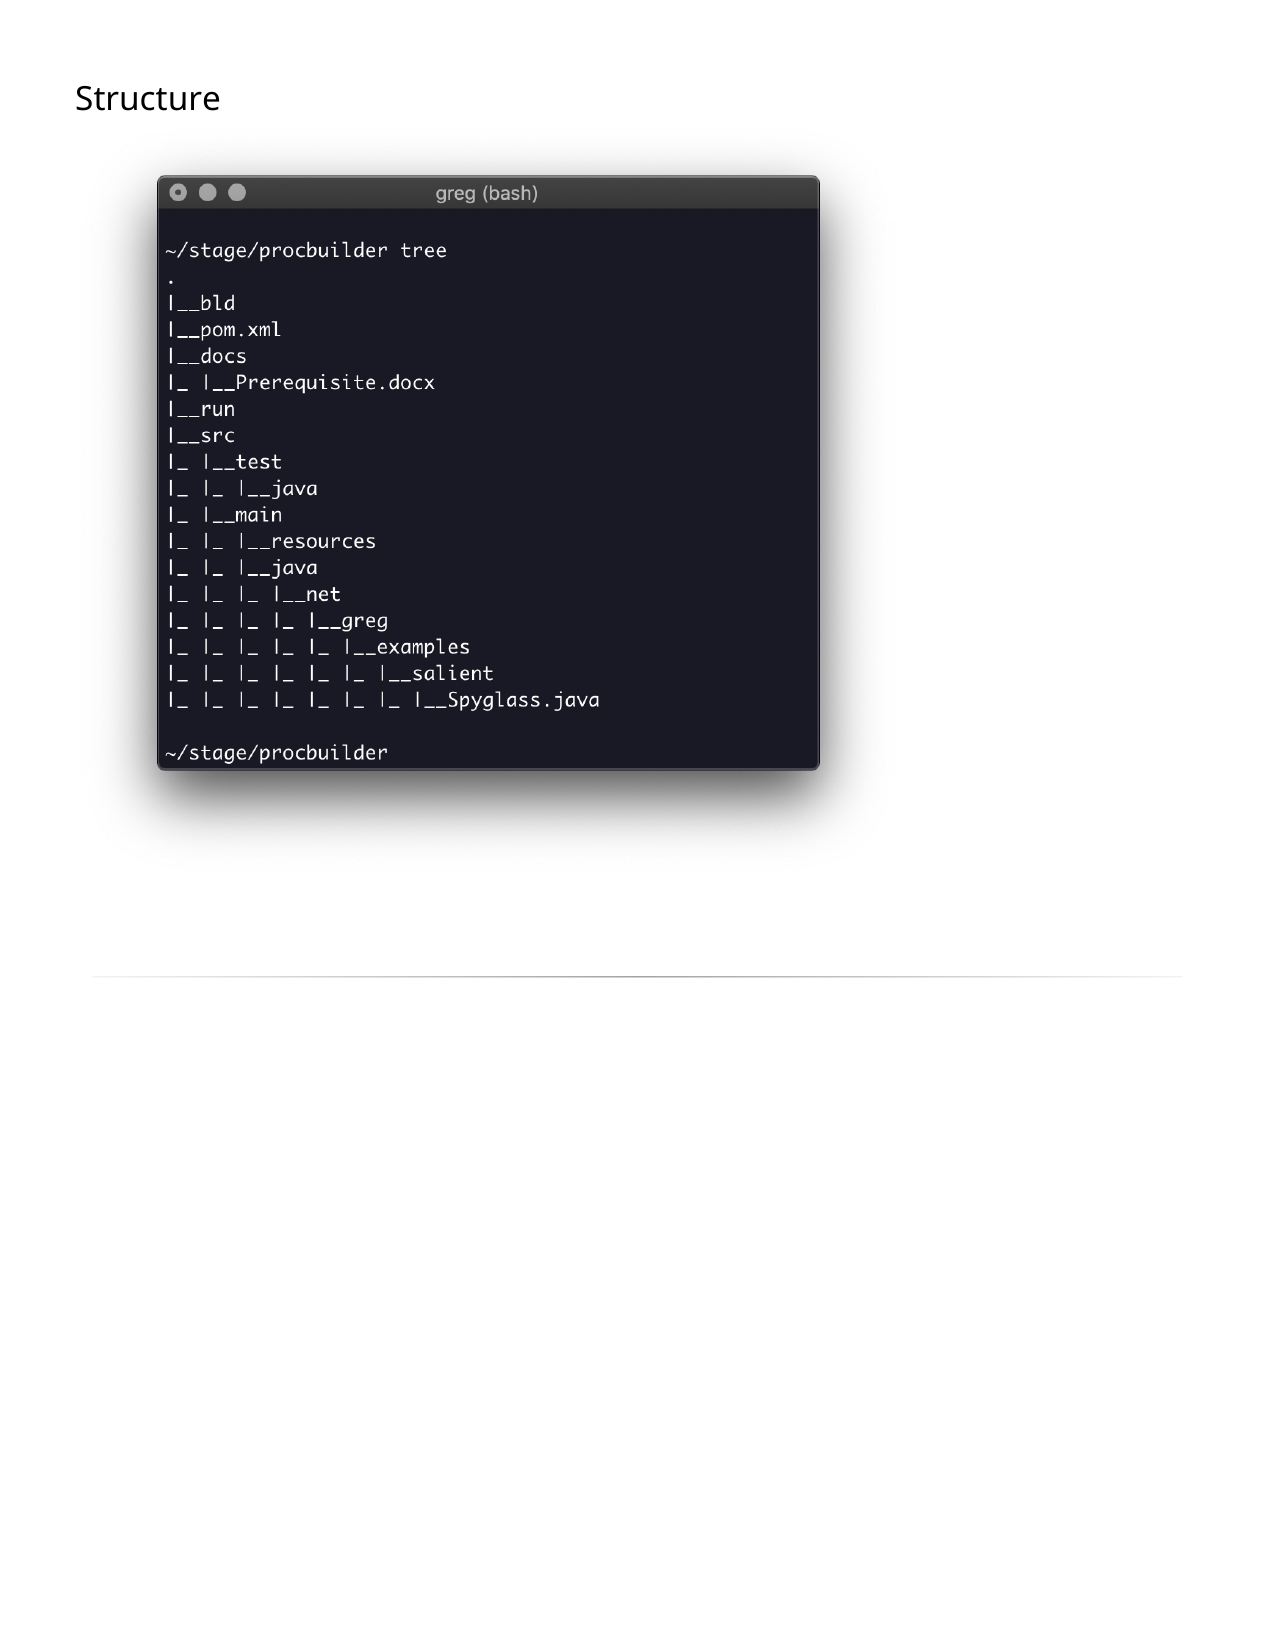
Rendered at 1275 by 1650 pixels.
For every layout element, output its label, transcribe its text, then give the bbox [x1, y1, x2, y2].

picture [75, 120, 901, 878]
text Structure [75, 75, 1200, 120]
picture [75, 957, 1200, 994]
